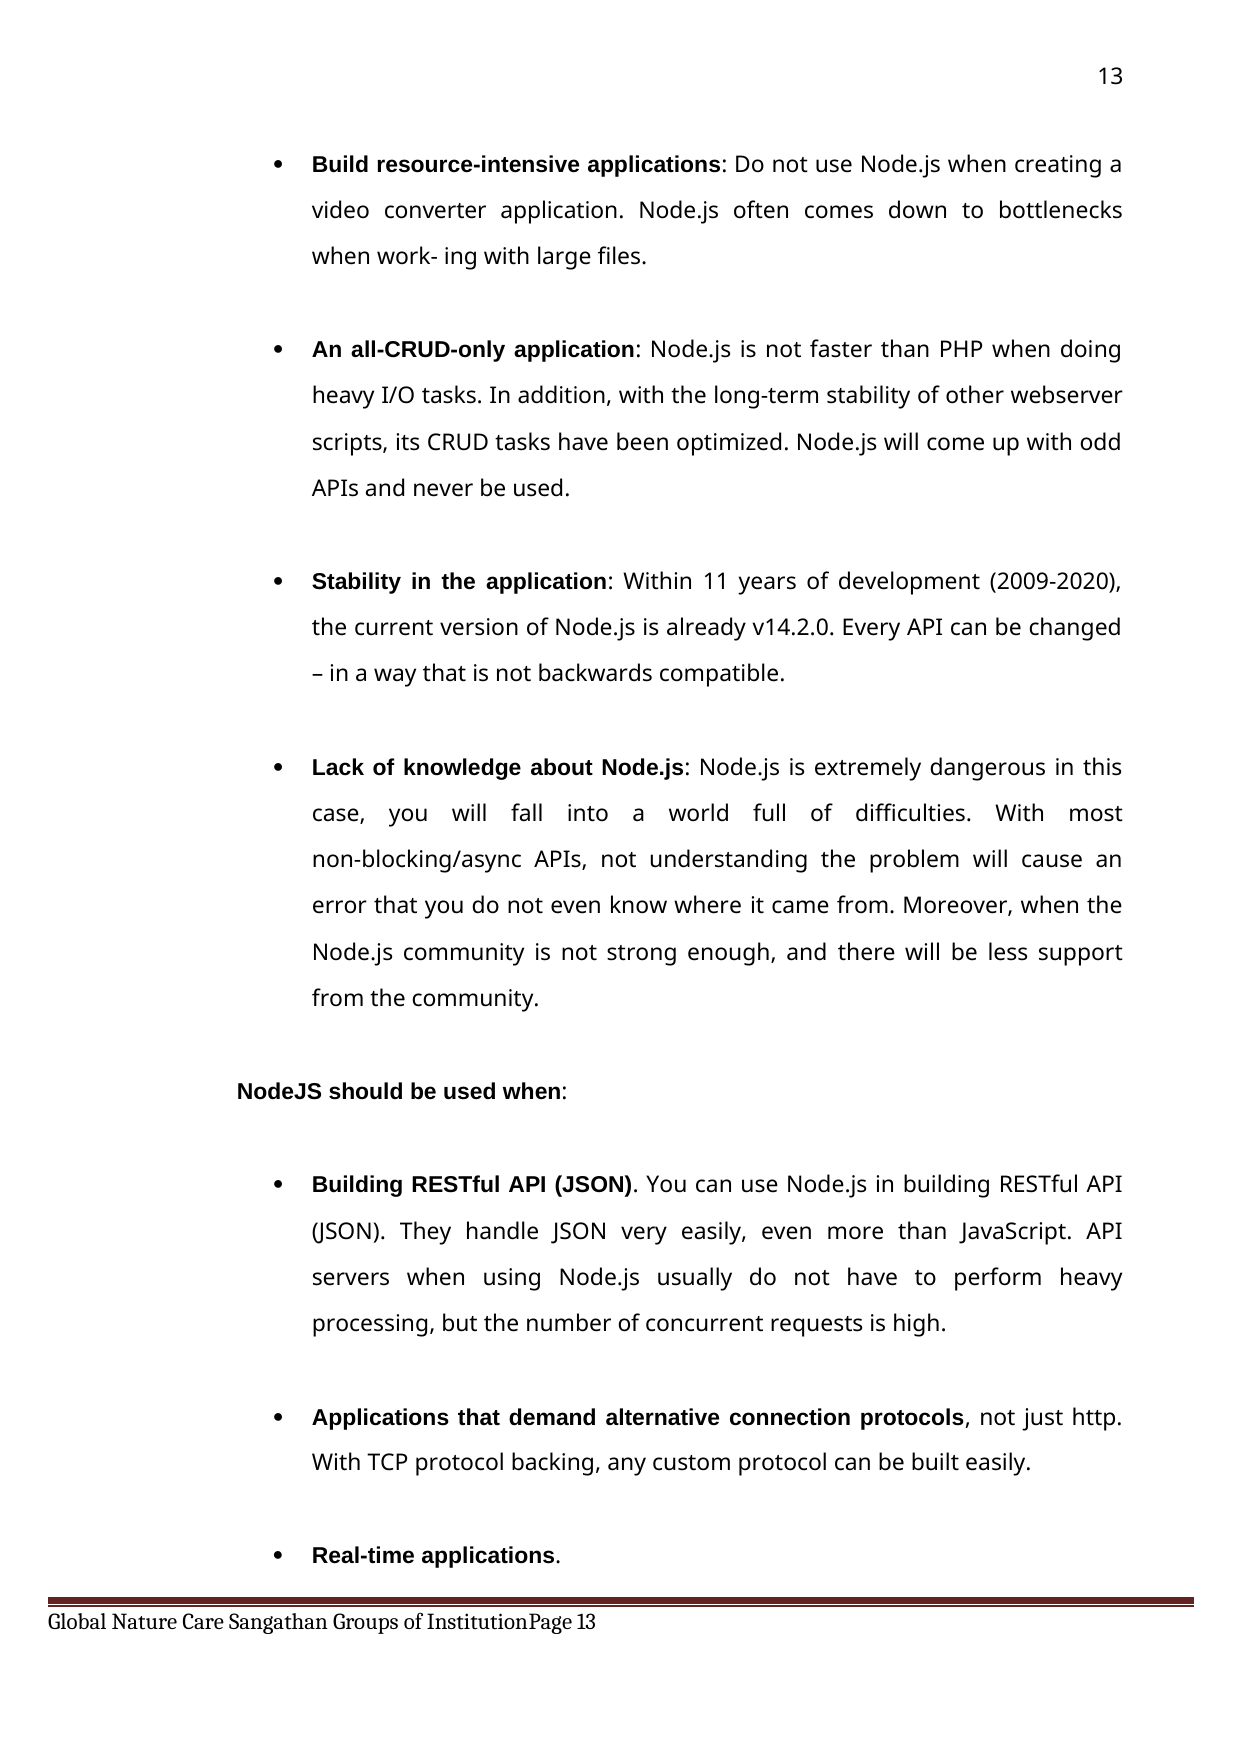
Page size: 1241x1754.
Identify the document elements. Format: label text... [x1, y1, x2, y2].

list An all-CRUD-only application: Node.js is not faster than PHP when doing heavy I/O tasks. In addition, with the long-term stability of other webserver scripts, its CRUD tasks have been optimized. Node.js will come up with odd APIs and never be used. [274, 333, 1123, 503]
subtitle NodeJS should be used when: [237, 1075, 1194, 1106]
list Build resource-intensive applications: Do not use Node.js when creating a video converter application. Node.js often comes down to bottlenecks when work- ing with large files. [274, 147, 1123, 271]
list Building RESTful API (JSON). You can use Node.js in building RESTful API (JSON). They handle JSON very easily, even more than JavaScript. API servers when using Node.js usually do not have to perform heavy processing, but the number of concurrent requests is high. [274, 1168, 1123, 1338]
list Stability in the application: Within 11 years of development (2009-2020), the current version of Node.js is already v14.2.0. Every API can be changed – in a way that is not backwards compatible. [274, 565, 1123, 688]
list Lack of knowledge about Node.js: Node.js is extremely dangerous in this case, you will fall into a world full of difficulties. With most non-blocking/async APIs, not understanding the problem will cause an error that you do not even know where it came from. Moreover, when the Node.js community is not strong enough, and there will be less support from the community. [274, 750, 1123, 1013]
subtitle Real-time applications. [274, 1539, 1194, 1570]
list Applications that demand alternative connection protocols, not just http. With TCP protocol backing, any custom protocol can be built easily. [274, 1401, 1123, 1477]
